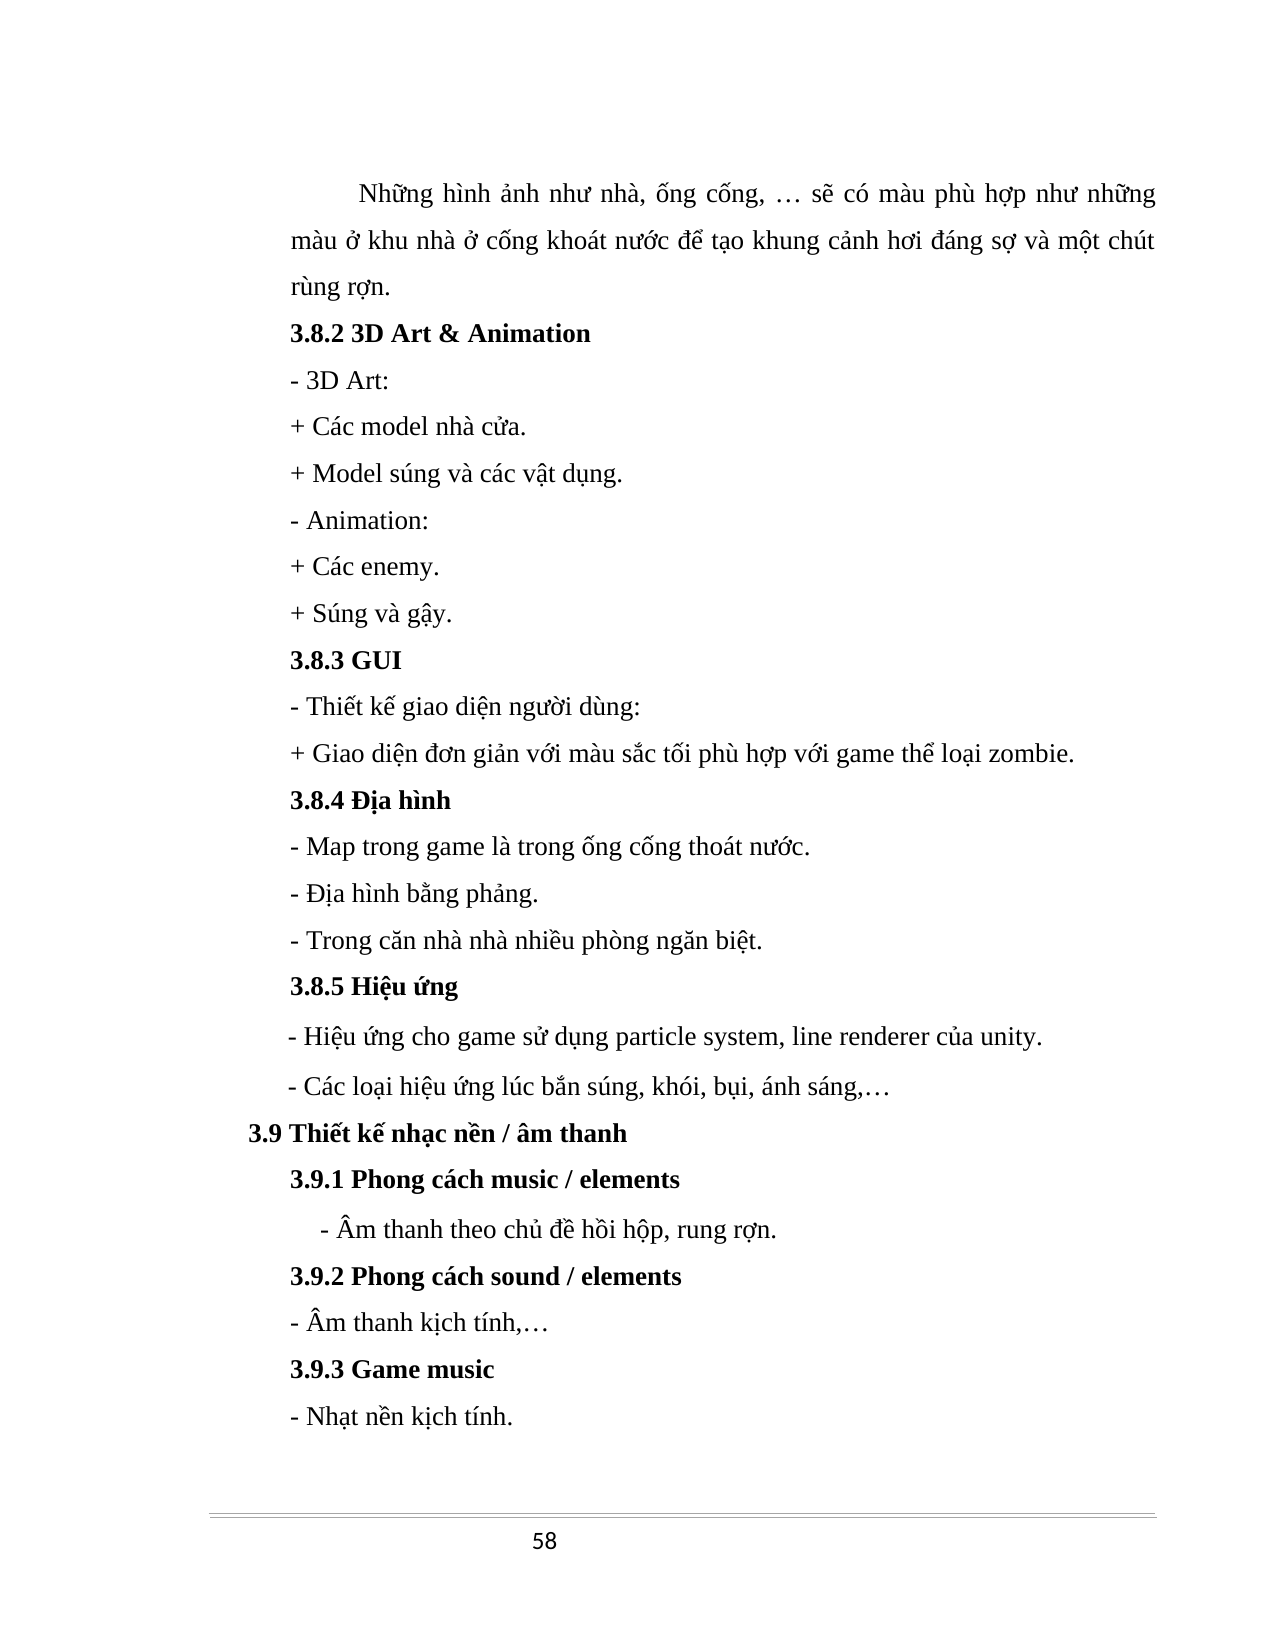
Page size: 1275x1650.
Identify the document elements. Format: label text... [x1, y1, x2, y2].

text + Súng và gậy. [290, 597, 1157, 628]
text - Các loại hiệu ứng lúc bắn súng, khói, bụi, ánh sáng,… [282, 1070, 1157, 1101]
text - Nhạt nền kịch tính. [290, 1400, 1157, 1431]
text 3.8.2 3D Art & Animation [290, 317, 1157, 348]
text 3.8.3 GUI [290, 644, 1157, 675]
text Những hình ảnh như nhà, ống cống, … sẽ có màu phù hợp như những màu ở khu nhà ở cống khoát nước để tạo khung cảnh hơi đáng sợ và một chút rùng rợn. [291, 177, 1157, 302]
text - Hiệu ứng cho game sử dụng particle system, line renderer của unity. [282, 1020, 1157, 1051]
text - Âm thanh kịch tính,… [290, 1307, 1157, 1338]
text - Animation: [290, 504, 1157, 535]
text - Thiết kế giao diện người dùng: [290, 691, 1157, 722]
text 3.8.5 Hiệu ứng [290, 971, 1157, 1002]
text + Các enemy. [290, 551, 1157, 582]
text - Map trong game là trong ống cống thoát nước. [290, 831, 1157, 862]
text + Các model nhà cửa. [290, 411, 1157, 442]
text 3.8.4 Địa hình [290, 784, 1157, 815]
text - Trong căn nhà nhà nhiều phòng ngăn biệt. [290, 924, 1157, 955]
text - Âm thanh theo chủ đề hồi hộp, rung rợn. [232, 1213, 1157, 1244]
text + Model súng và các vật dụng. [290, 457, 1157, 488]
text - 3D Art: [290, 364, 1157, 395]
text + Giao diện đơn giản với màu sắc tối phù hợp với game thể loại zombie. [290, 737, 1157, 768]
text 3.9.3 Game music [290, 1353, 1157, 1384]
text 3.9.2 Phong cách sound / elements [290, 1260, 1157, 1291]
text 3.9 Thiết kế nhạc nền / âm thanh [248, 1117, 1157, 1148]
text 3.9.1 Phong cách music / elements [290, 1163, 1157, 1194]
text - Địa hình bằng phảng. [290, 877, 1157, 908]
